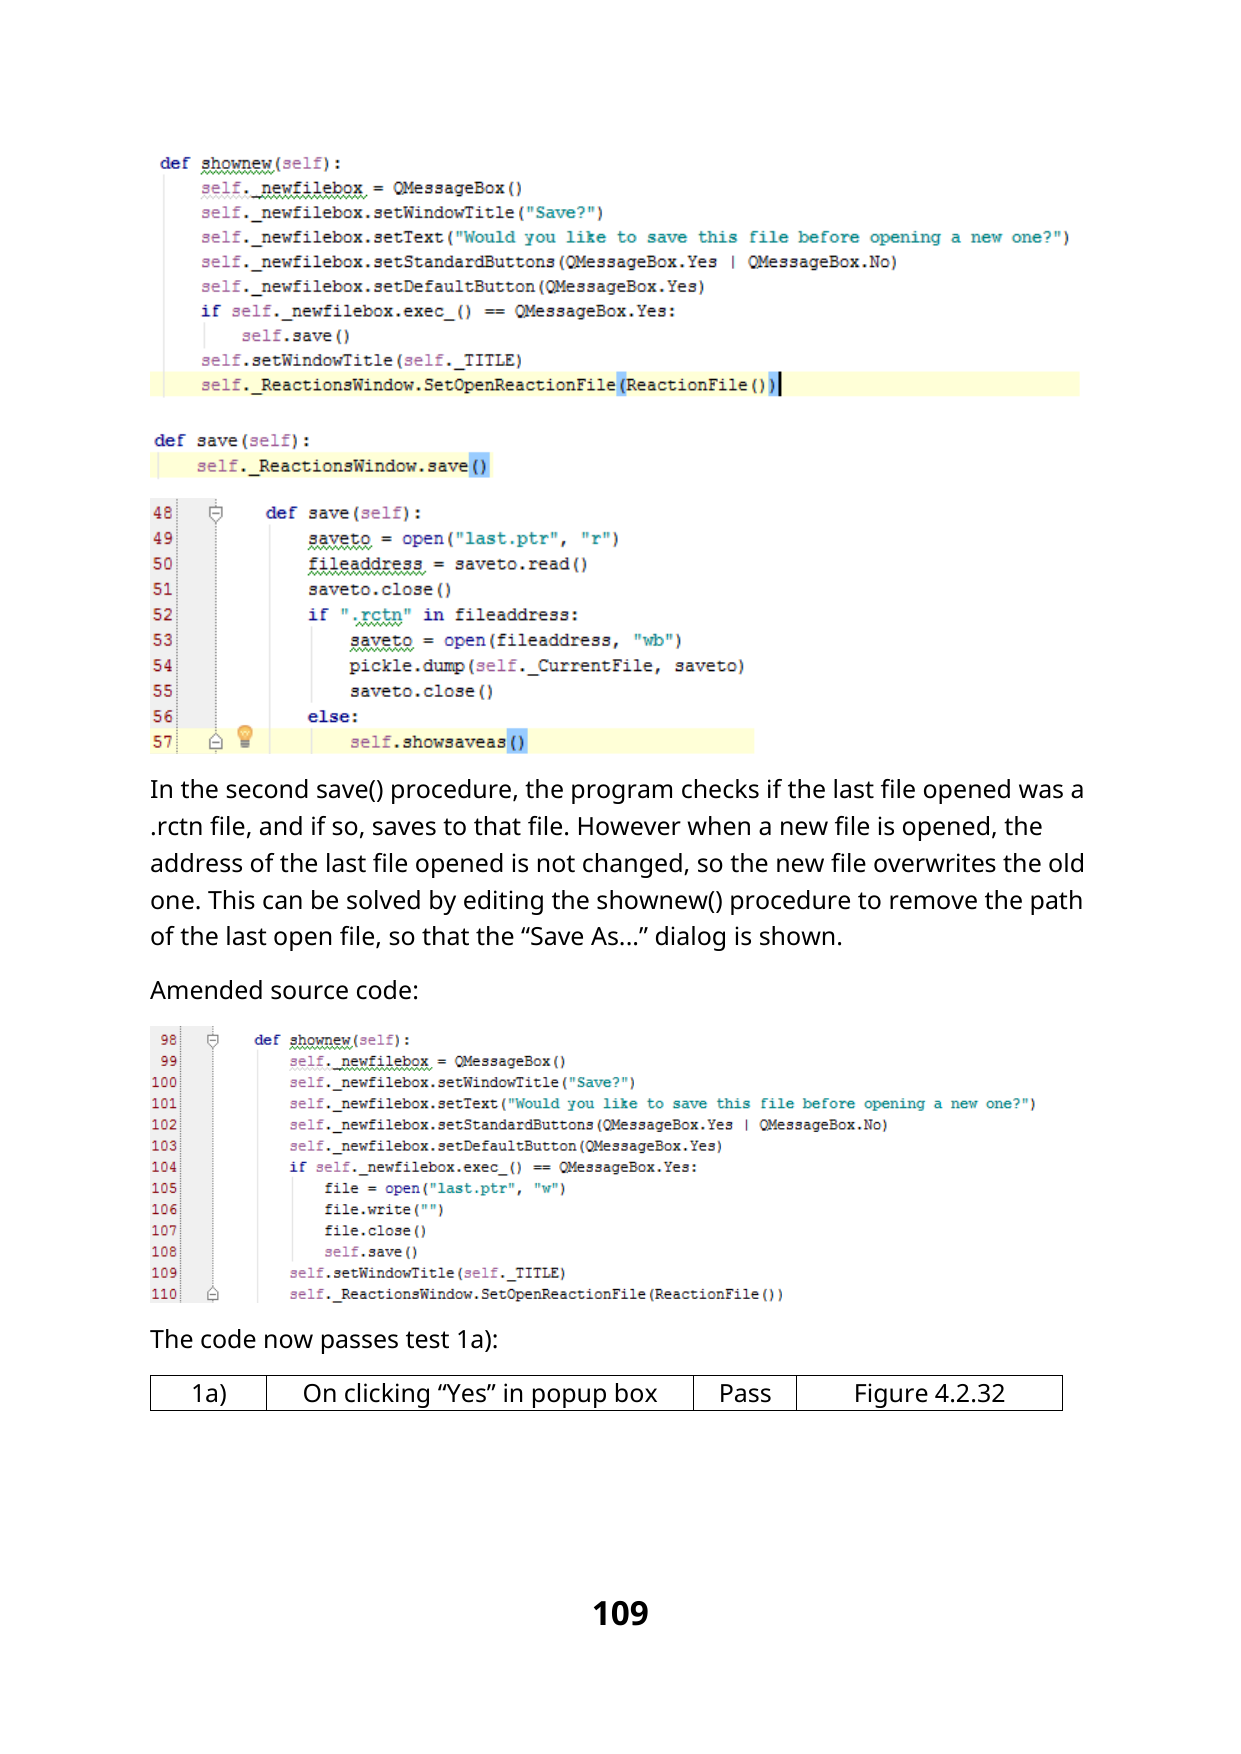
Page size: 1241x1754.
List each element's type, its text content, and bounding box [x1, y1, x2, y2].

text The code now passes test 1a): [150, 1321, 1090, 1355]
table_header 1a) [151, 1376, 266, 1410]
picture [150, 421, 494, 480]
table_header Pass [694, 1376, 796, 1410]
text Amended source code: [150, 972, 1090, 1007]
picture [150, 498, 755, 754]
picture [150, 150, 1080, 403]
picture [150, 1026, 1042, 1303]
table_header Figure 4.2.32 [797, 1376, 1062, 1410]
text In the second save() procedure, the program checks if the last file opened was a .rctn file, and if so, saves to that file. However when a new file is opened, the address of the last file opened is not changed, so the new file overwrites the old one. This can be solved by editing the shownew() procedure to remove the path of the last open file, so that the “Save As...” dialog is shown. [150, 772, 1090, 953]
table_header On clicking “Yes” in popup box [267, 1376, 693, 1410]
